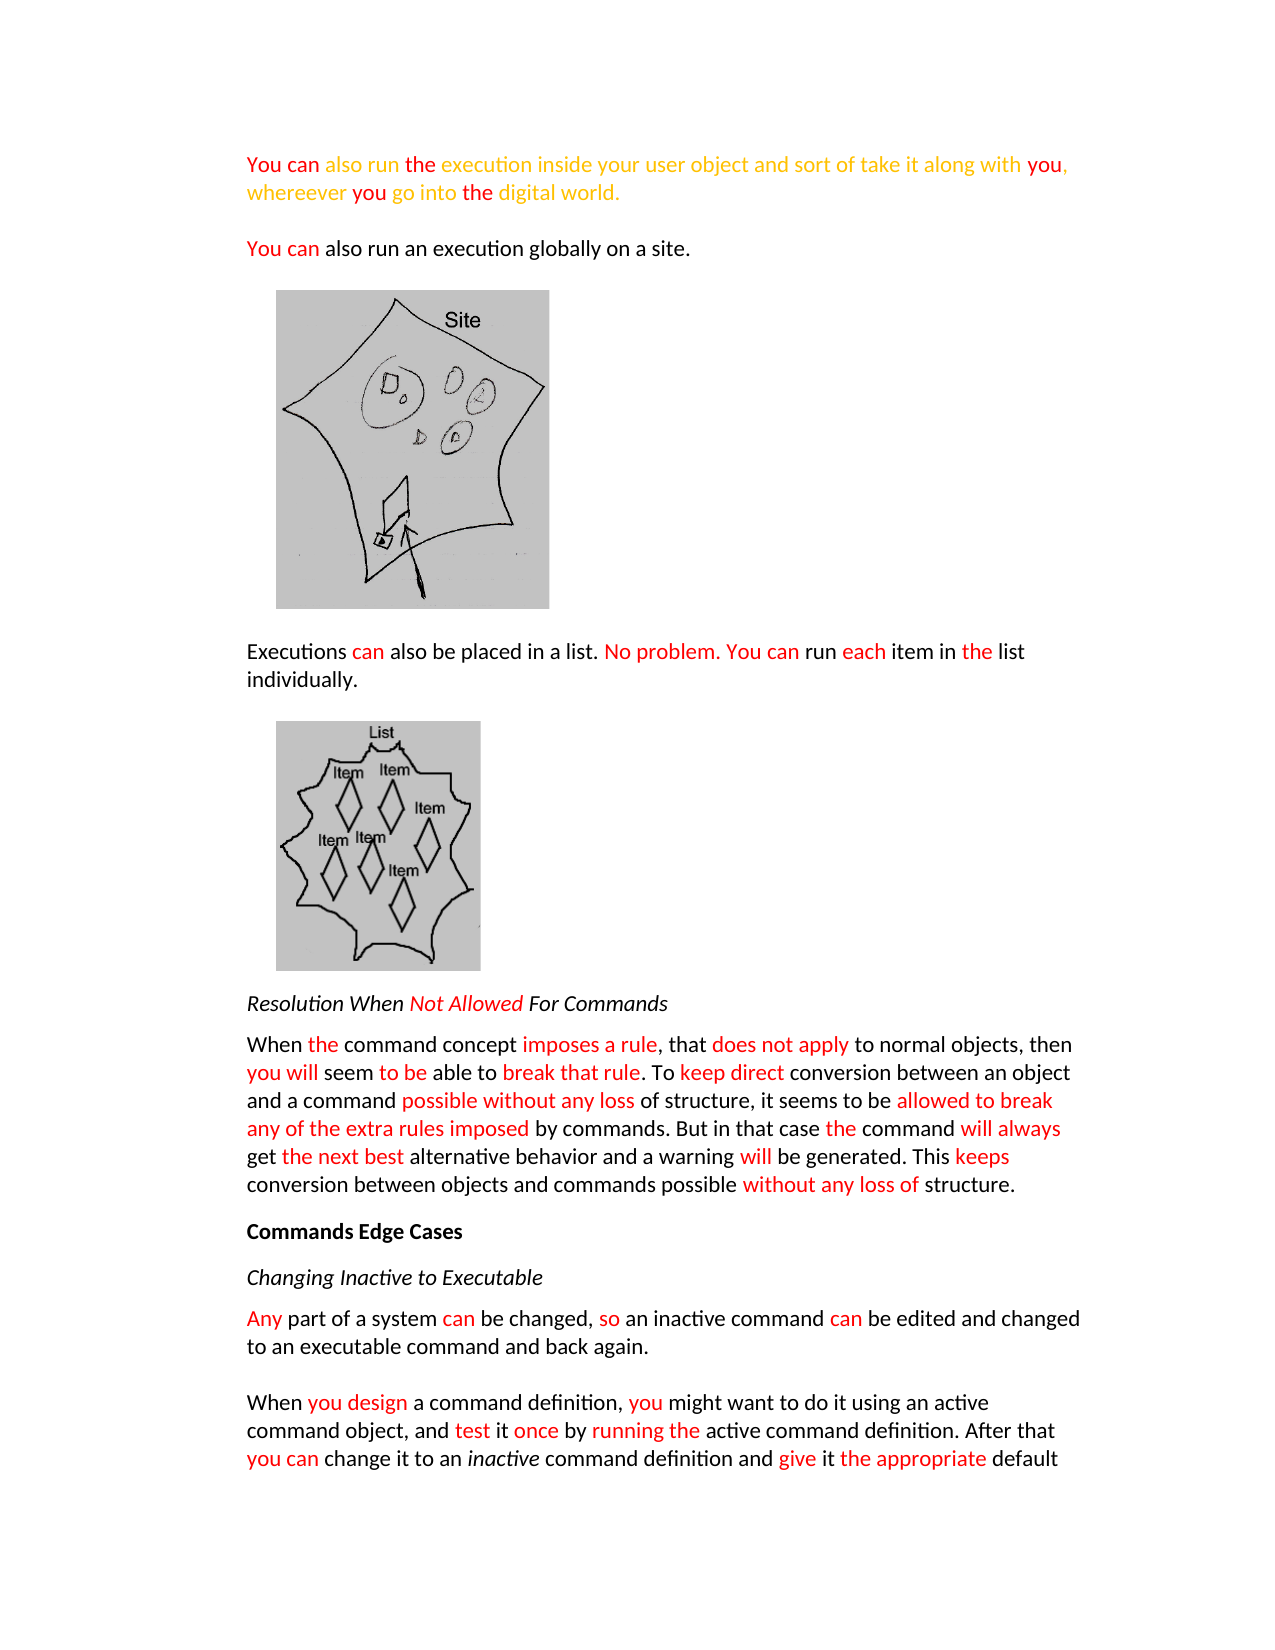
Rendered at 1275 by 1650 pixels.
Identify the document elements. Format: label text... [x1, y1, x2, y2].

text Any part of a system can be changed, so an inactive command can be edited and changed to an executable command and back again. [247, 1304, 1087, 1360]
subtitle Changing Inactive to Executable [247, 1263, 1087, 1292]
subtitle Resolution When Not Allowed For Commands [247, 989, 1087, 1017]
subtitle Commands Edge Cases [247, 1217, 1087, 1245]
picture [276, 290, 550, 609]
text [247, 1388, 1087, 1472]
text When the command concept imposes a rule, that does not apply to normal objects, then you will seem to be able to break that rule. To keep direct conversion between an object and a command possible without any loss of structure, it seems to be allowed to break any of the extra rules imposed by commands. But in that case the command will always get the next best alternative behavior and a warning will be generated. This keeps conversion between objects and commands possible without any loss of structure. [247, 1030, 1087, 1198]
text You can also run the execution inside your user object and sort of take it along with you, whereever you go into the digital world. [247, 150, 1087, 206]
text Executions can also be placed in a list. No problem. You can run each item in the list individually. [247, 637, 1087, 693]
picture [276, 721, 481, 971]
text You can also run an execution globally on a site. [247, 234, 1087, 262]
